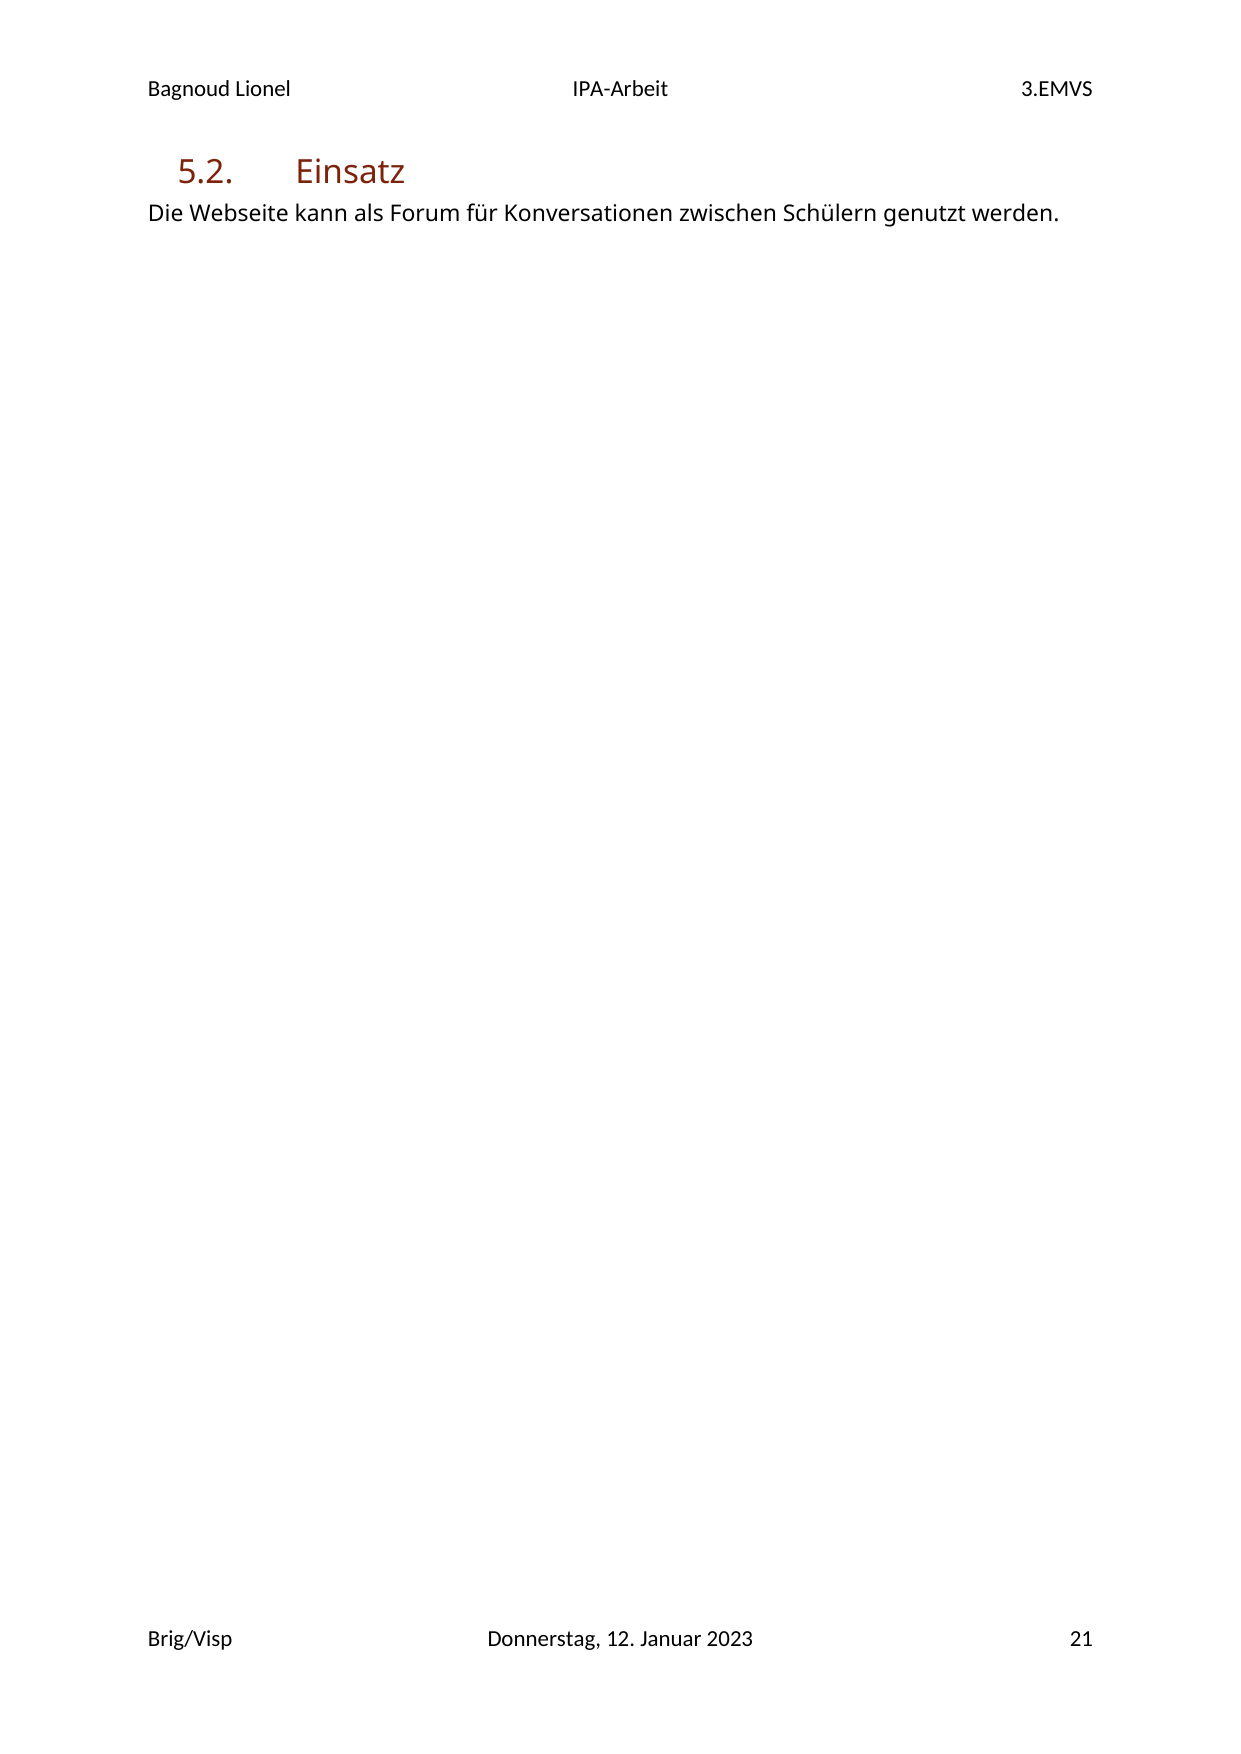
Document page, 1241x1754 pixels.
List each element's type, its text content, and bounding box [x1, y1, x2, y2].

subtitle Einsatz [177, 148, 1093, 193]
text Die Webseite kann als Forum für Konversationen zwischen Schülern genutzt werden. [148, 197, 1093, 228]
